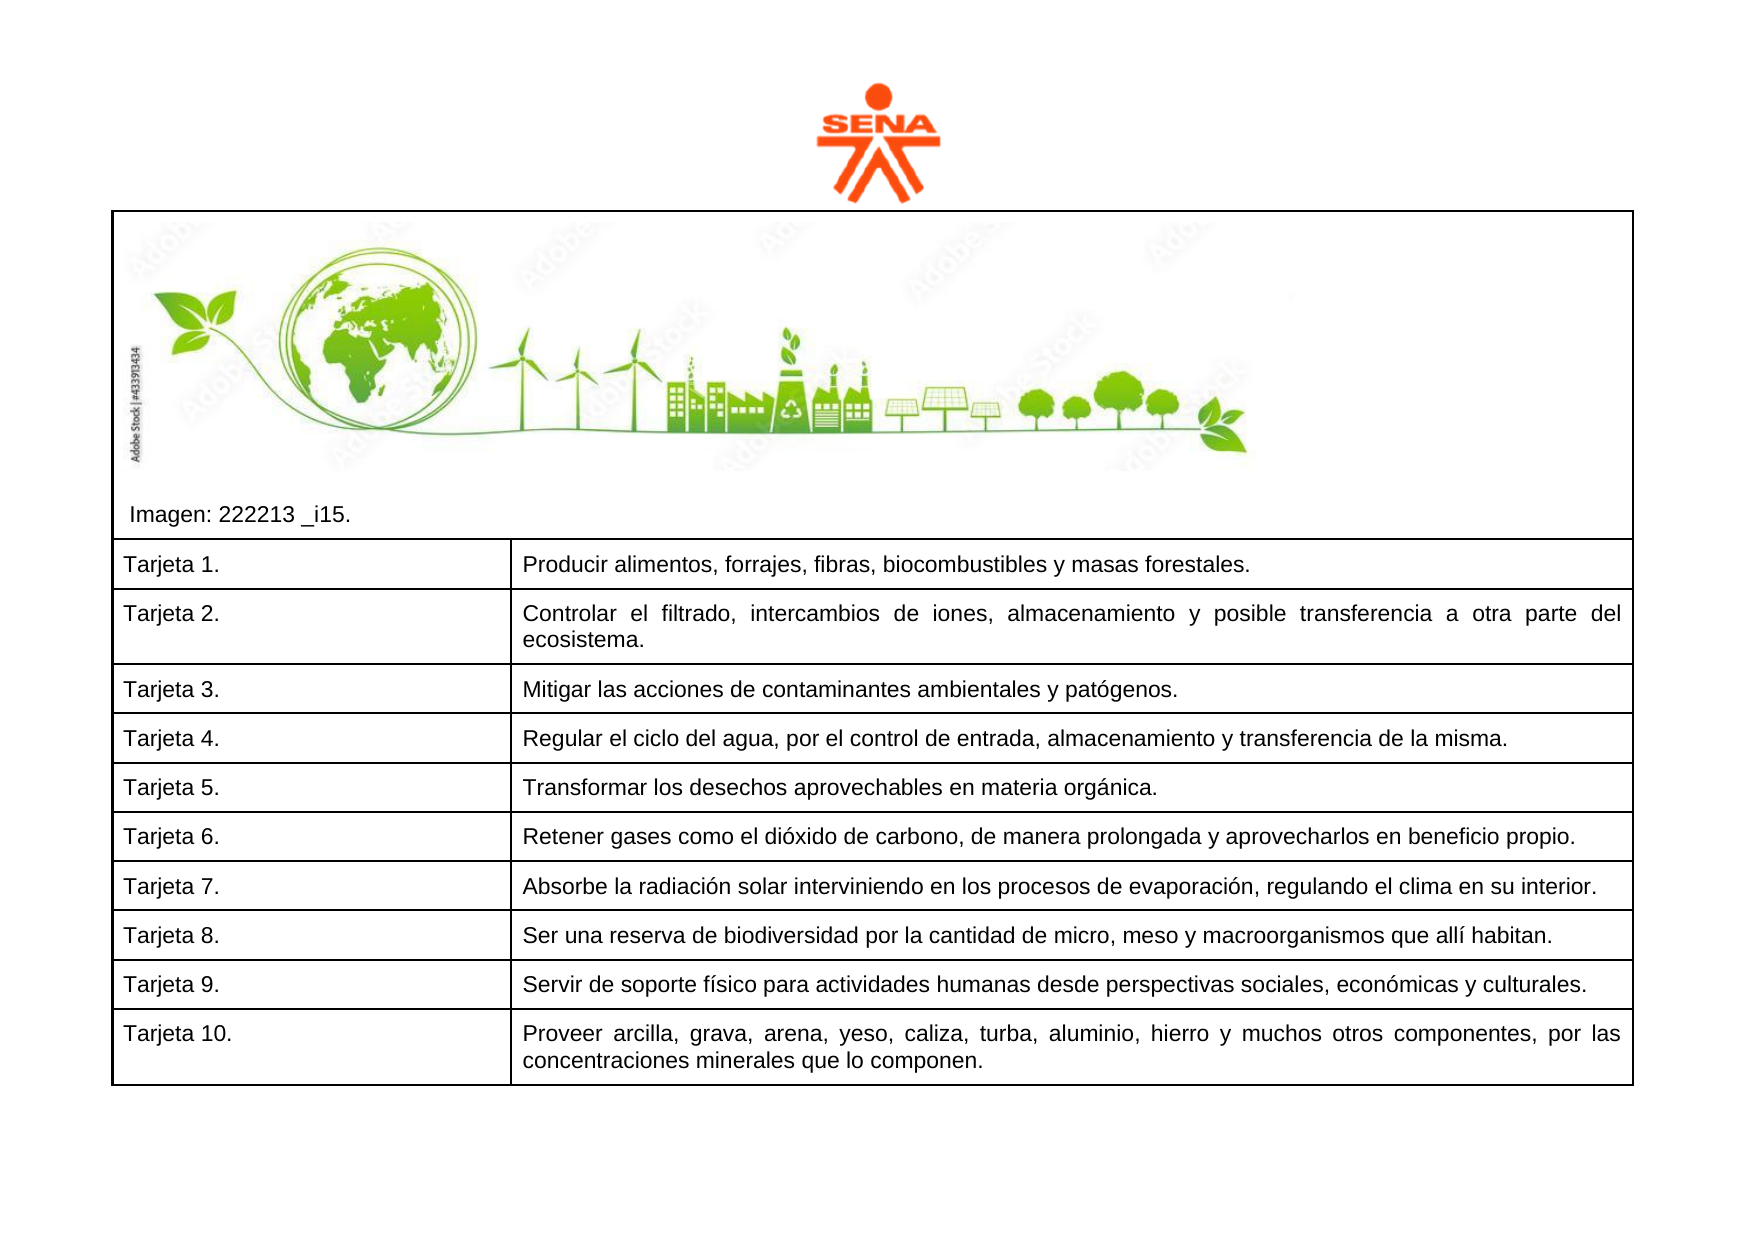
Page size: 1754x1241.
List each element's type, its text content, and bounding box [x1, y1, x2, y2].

table_cell Tarjeta 4. [114, 714, 510, 762]
table_cell Tarjeta 8. [114, 911, 510, 959]
picture [122, 222, 1293, 471]
table_cell Imagen Avatar para las tarjetas. Imagen: 222213 _i15. [114, 212, 1632, 538]
picture [805, 75, 949, 210]
table_cell Tarjeta 5. [114, 764, 510, 811]
table_cell Tarjeta 3. [114, 665, 510, 712]
table_cell Mitigar las acciones de contaminantes ambientales y patógenos. [512, 665, 1632, 712]
table_cell Producir alimentos, forrajes, fibras, biocombustibles y masas forestales. [512, 540, 1632, 587]
table_cell Tarjeta 6. [114, 813, 510, 860]
table_cell Retener gases como el dióxido de carbono, de manera prolongada y aprovecharlos en beneficio propio. [512, 813, 1632, 860]
table_cell Ser una reserva de biodiversidad por la cantidad de micro, meso y macroorganismos que allí habitan. [512, 911, 1632, 959]
table_cell Controlar el filtrado, intercambios de iones, almacenamiento y posible transferencia a otra parte del ecosistema. [512, 590, 1632, 663]
table_cell Regular el ciclo del agua, por el control de entrada, almacenamiento y transferencia de la misma. [512, 714, 1632, 762]
table_cell Absorbe la radiación solar interviniendo en los procesos de evaporación, regulando el clima en su interior. [512, 862, 1632, 909]
table_cell Tarjeta 7. [114, 862, 510, 909]
table_cell Transformar los desechos aprovechables en materia orgánica. [512, 764, 1632, 811]
table_cell Servir de soporte físico para actividades humanas desde perspectivas sociales, económicas y culturales. [512, 961, 1632, 1008]
table_cell Tarjeta 9. [114, 961, 510, 1008]
table_cell Tarjeta 2. [114, 590, 510, 663]
table_cell Tarjeta 10. [114, 1010, 510, 1083]
table_cell Proveer arcilla, grava, arena, yeso, caliza, turba, aluminio, hierro y muchos otros componentes, por las concentraciones minerales que lo componen. [512, 1010, 1632, 1083]
table_cell Tarjeta 1. [114, 540, 510, 587]
